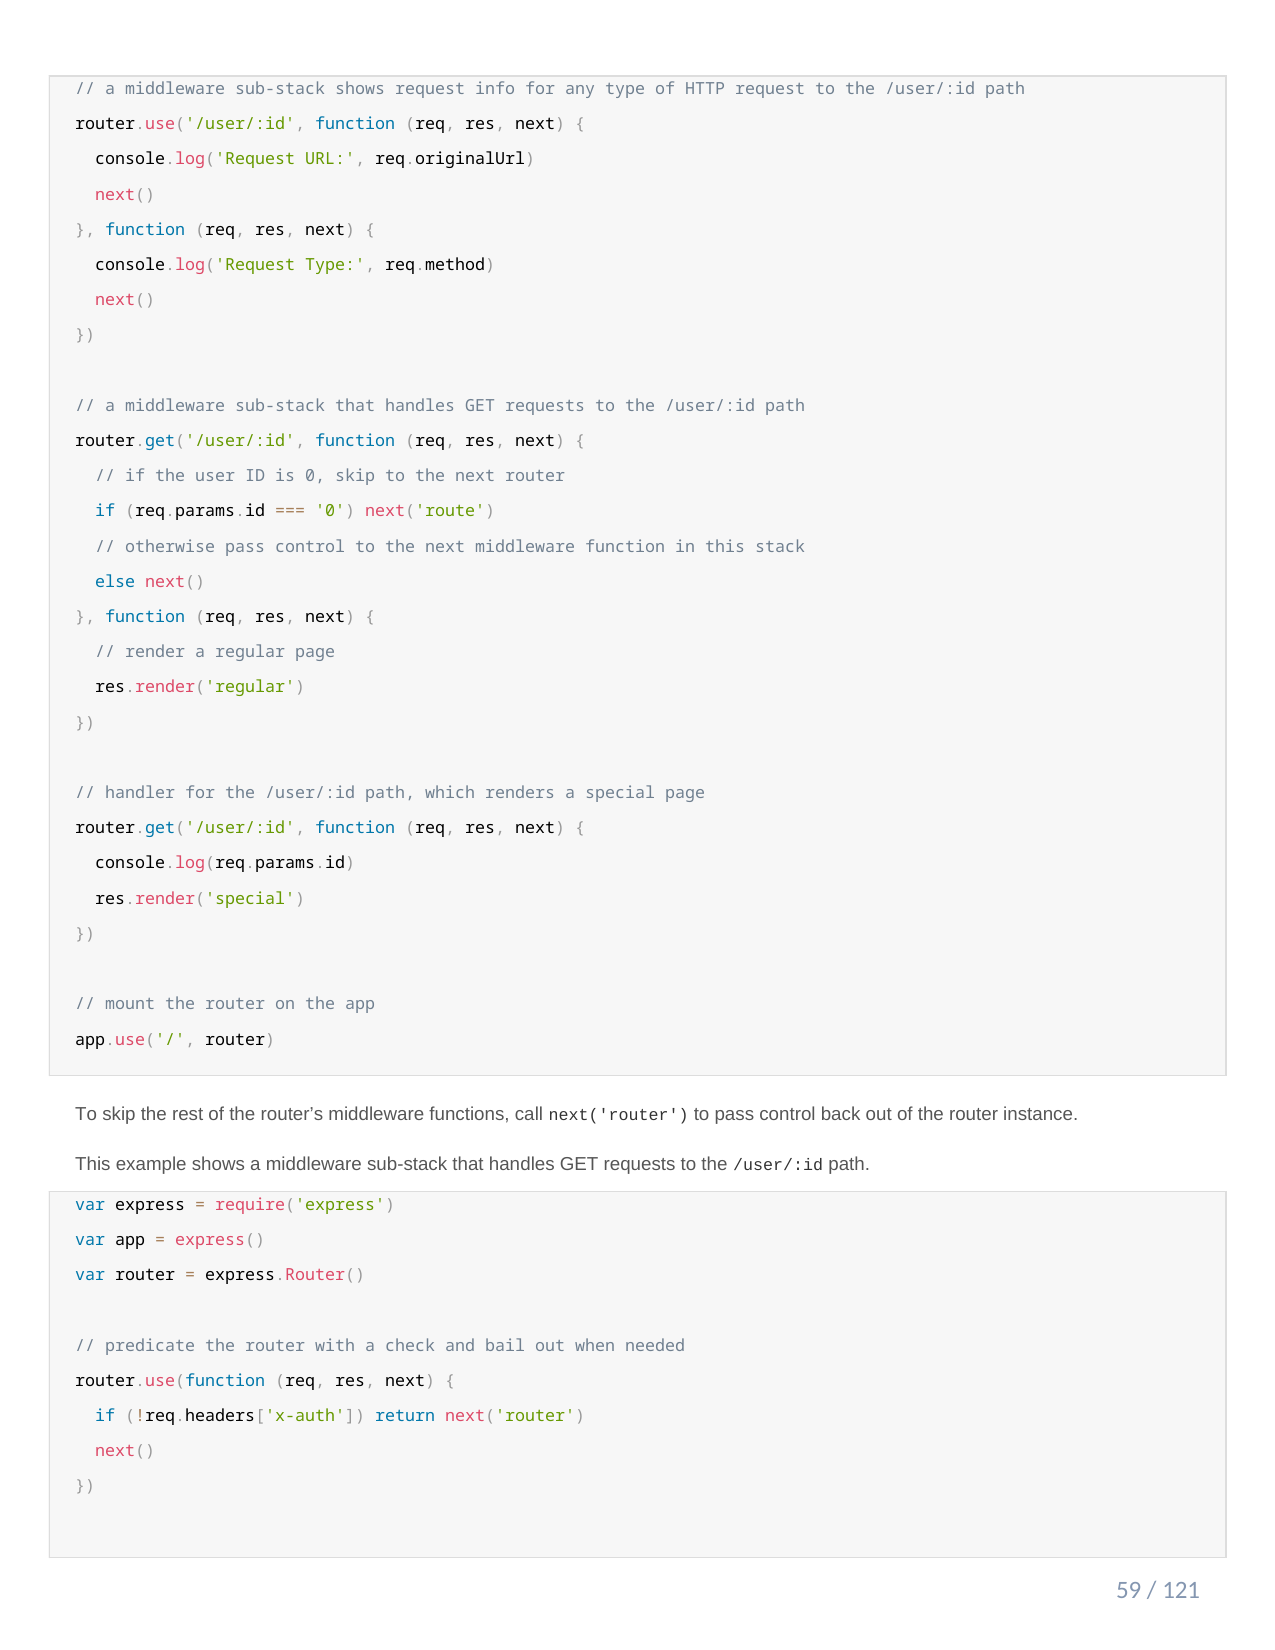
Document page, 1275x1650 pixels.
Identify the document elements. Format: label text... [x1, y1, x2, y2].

text else next() [50, 568, 1225, 592]
text router.get('/user/:id', function (req, res, next) { [50, 427, 1225, 451]
text var app = express() [50, 1226, 1225, 1250]
text // render a regular page [50, 638, 1225, 663]
text router.use(function (req, res, next) { [50, 1367, 1225, 1391]
text }, function (req, res, next) { [50, 603, 1225, 627]
text console.log('Request URL:', req.originalUrl) [50, 145, 1225, 170]
text if (!req.headers['x-auth']) return next('router') [50, 1402, 1225, 1426]
text var express = require('express') [50, 1192, 1225, 1215]
text }) [50, 321, 1225, 346]
text console.log(req.params.id) [50, 849, 1225, 874]
text }) [50, 920, 1225, 944]
text router.use('/user/:id', function (req, res, next) { [50, 110, 1225, 134]
text }) [50, 709, 1225, 733]
text }, function (req, res, next) { [50, 216, 1225, 240]
text // handler for the /user/:id path, which renders a special page [50, 779, 1225, 803]
text console.log('Request Type:', req.method) [50, 251, 1225, 275]
text next() [50, 286, 1225, 311]
text next() [50, 1437, 1225, 1462]
text // a middleware sub-stack shows request info for any type of HTTP request to the /user/:id path [50, 77, 1225, 99]
text // mount the router on the app [50, 990, 1225, 1015]
text router.get('/user/:id', function (req, res, next) { [50, 814, 1225, 839]
text // a middleware sub-stack that handles GET requests to the /user/:id path [50, 392, 1225, 416]
text res.render('special') [50, 885, 1225, 909]
text To skip the rest of the router’s middleware functions, call next('router') to pass control back out of the router instance. [75, 1092, 1200, 1126]
text This example shows a middleware sub-stack that handles GET requests to the /user/:id path. [75, 1141, 1200, 1175]
text res.render('regular') [50, 673, 1225, 698]
text // predicate the router with a check and bail out when needed [50, 1332, 1225, 1356]
text app.use('/', router) [50, 1026, 1225, 1075]
text next() [50, 181, 1225, 205]
text }) [50, 1472, 1225, 1497]
text var router = express.Router() [50, 1261, 1225, 1286]
text // if the user ID is 0, skip to the next router [50, 462, 1225, 487]
text if (req.params.id === '0') next('route') [50, 497, 1225, 522]
text // otherwise pass control to the next middleware function in this stack [50, 533, 1225, 557]
